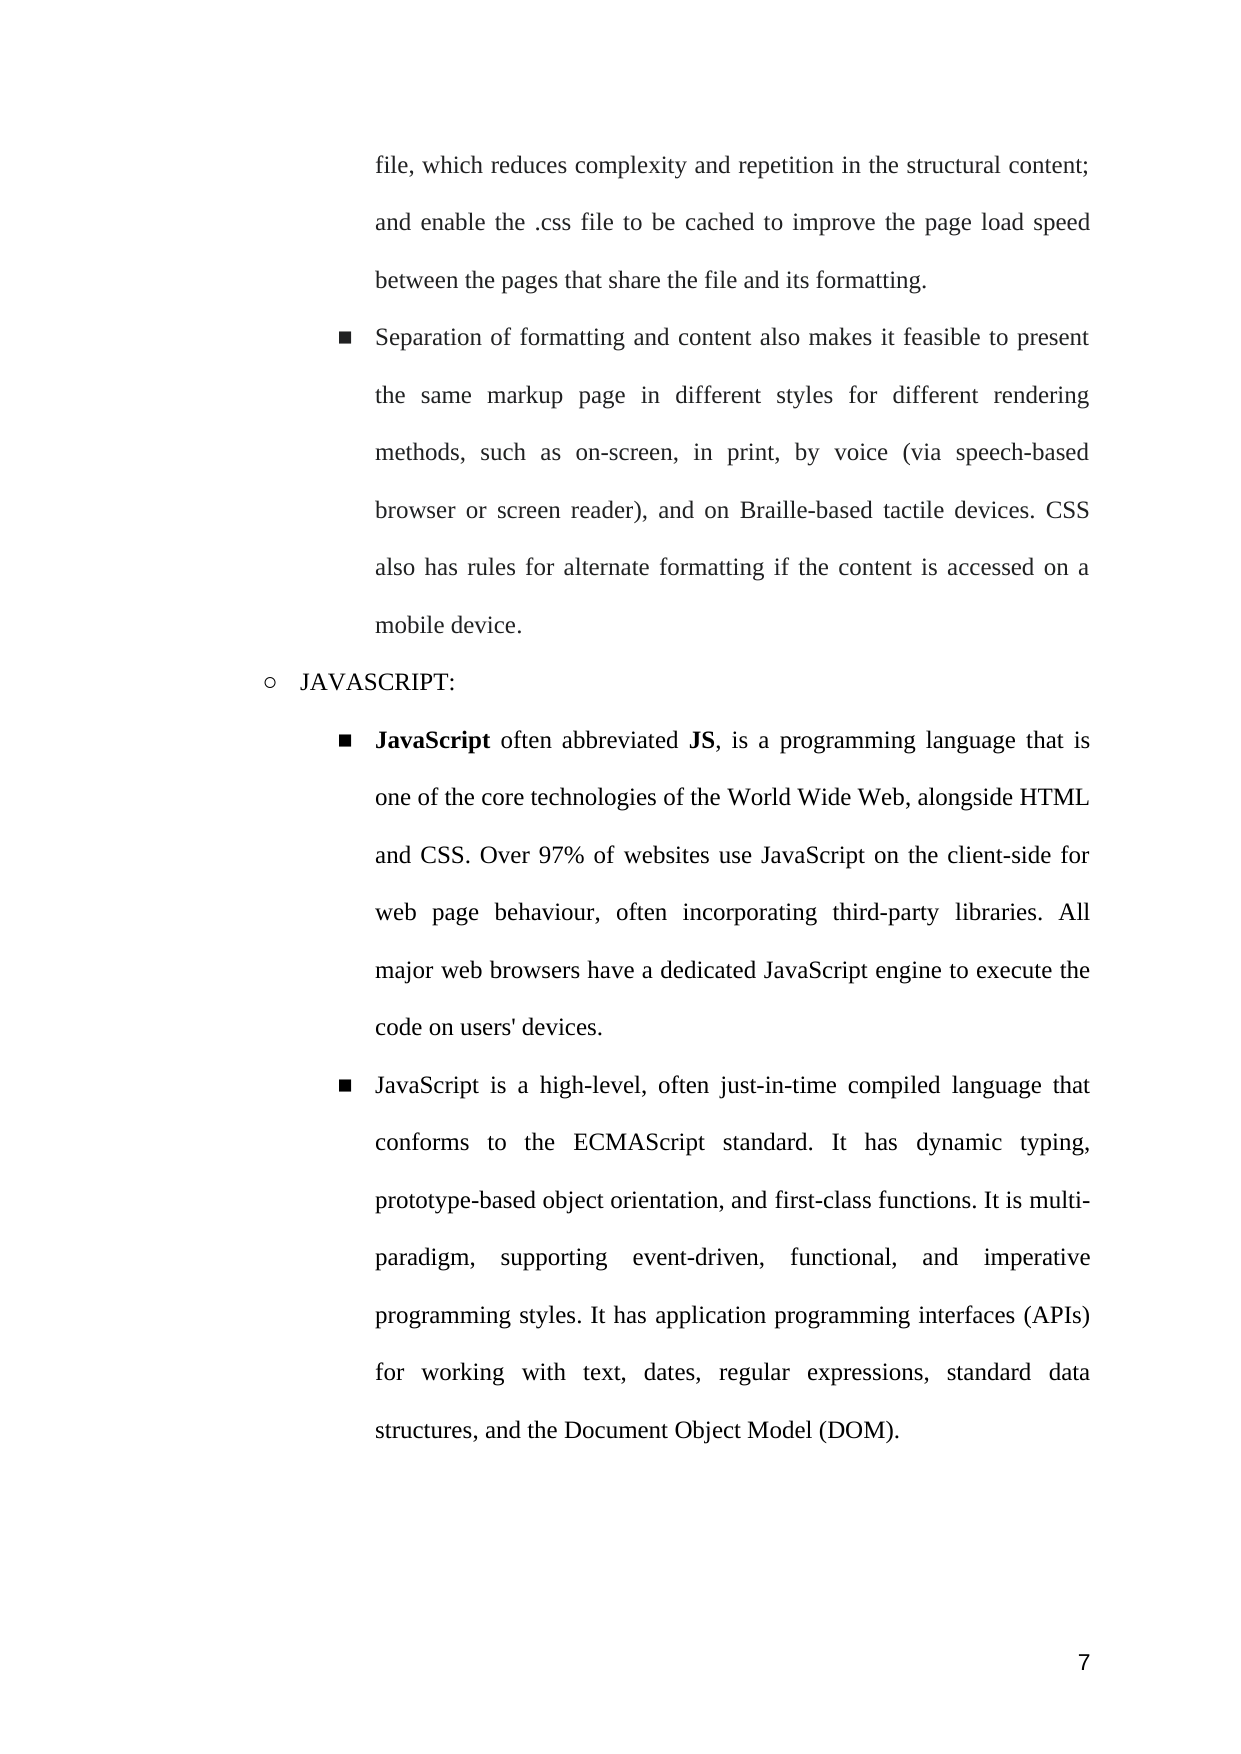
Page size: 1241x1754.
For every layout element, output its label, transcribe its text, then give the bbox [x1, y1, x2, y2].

list JavaScript often abbreviated JS, is a programming language that is one of the core technologies of the World Wide Web, alongside HTML and CSS. Over 97% of websites use JavaScript on the client-side for web page behaviour, often incorporating third-party libraries. All major web browsers have a dedicated JavaScript engine to execute the code on users' devices. [337, 725, 1090, 1041]
list Separation of formatting and content also makes it feasible to present the same markup page in different styles for different rendering methods, such as on-screen, in print, by voice (via speech-based browser or screen reader), and on Braille-based tactile devices. CSS also has rules for alternate formatting if the content is accessed on a mobile device. [337, 322, 1090, 639]
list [337, 150, 1090, 294]
list JavaScript is a high-level, often just-in-time compiled language that conforms to the ECMAScript standard. It has dynamic typing, prototype-based object orientation, and first-class functions. It is multi-paradigm, supporting event-driven, functional, and imperative programming styles. It has application programming interfaces (APIs) for working with text, dates, regular expressions, standard data structures, and the Document Object Model (DOM). [337, 1070, 1090, 1444]
list JAVASCRIPT: [262, 667, 1090, 696]
